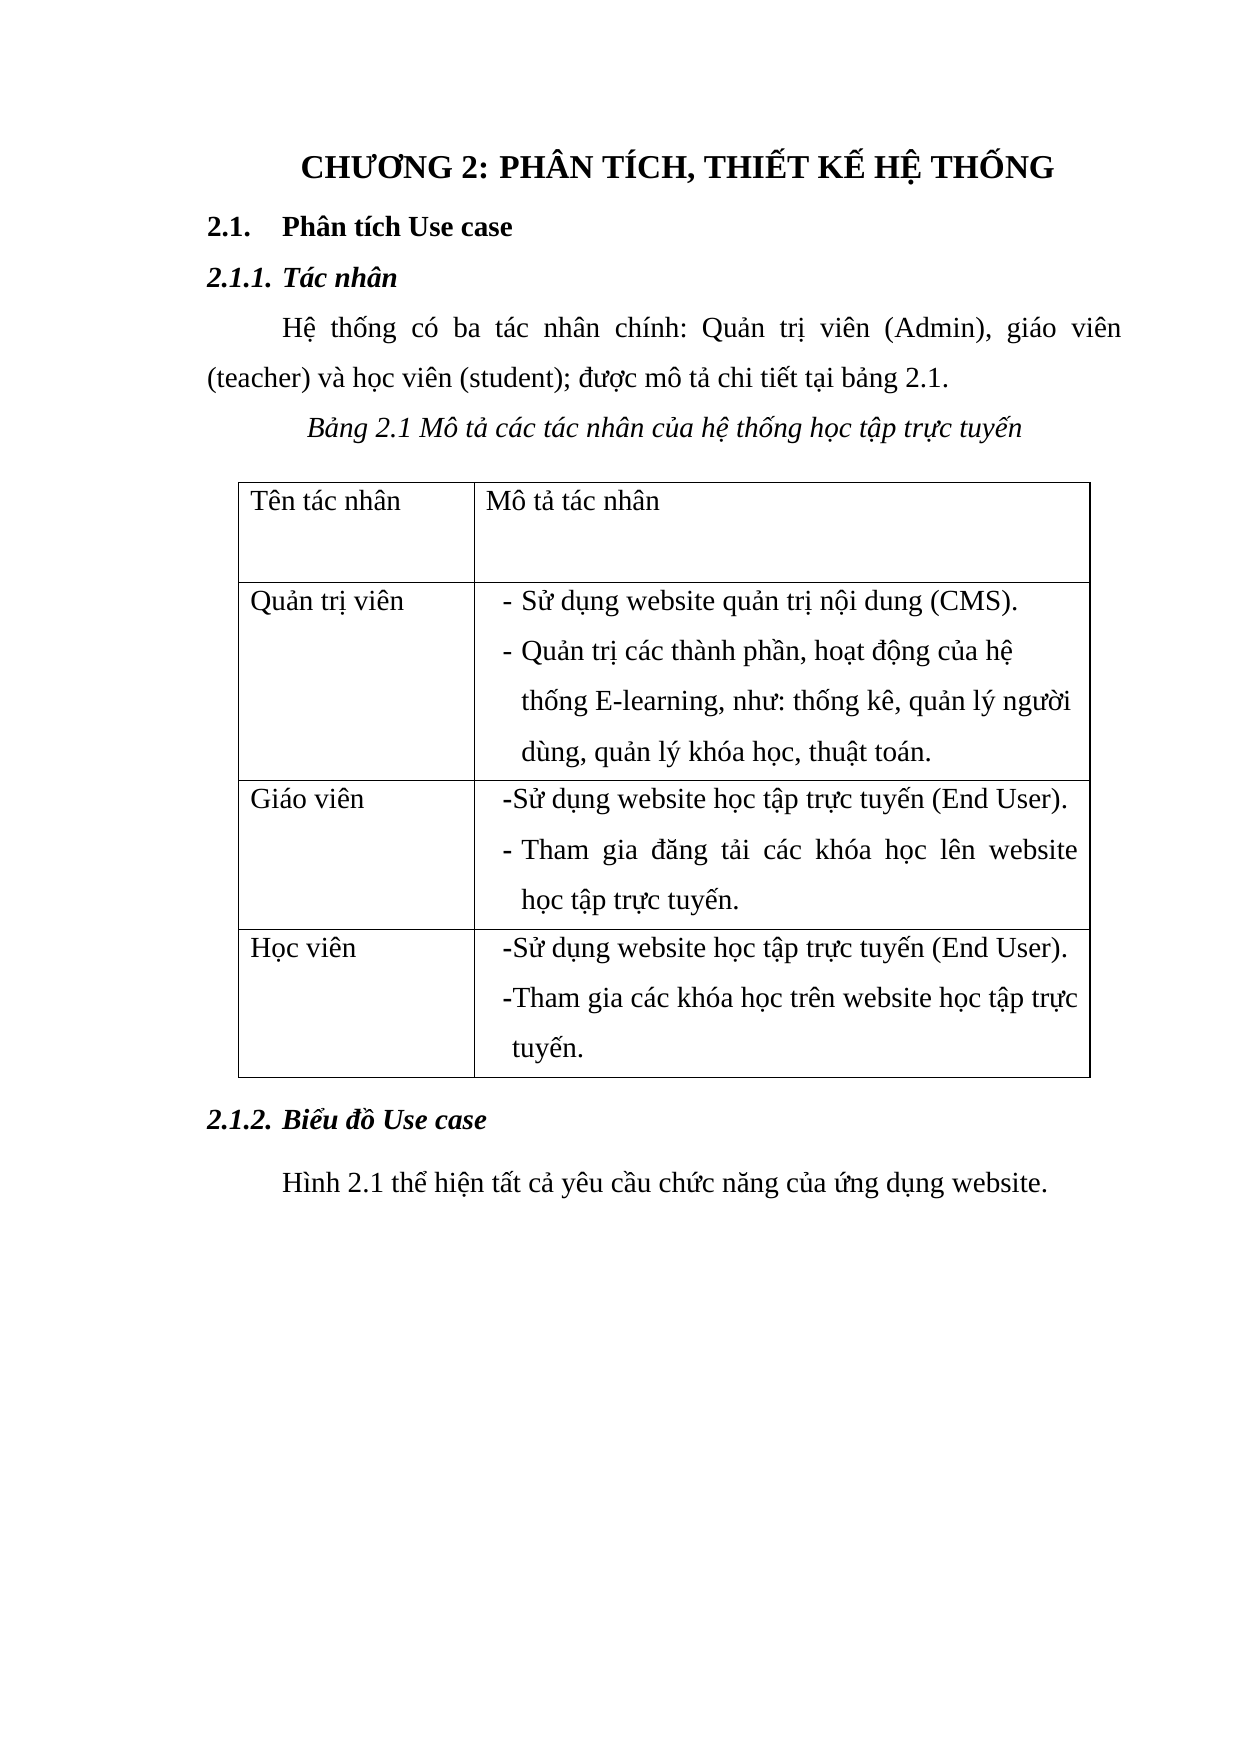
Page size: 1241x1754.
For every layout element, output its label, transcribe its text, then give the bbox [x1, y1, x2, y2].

table_cell Sử dụng website học tập trực tuyến (End User). Tham gia các khóa học trên website học tập trực tuyến. [475, 930, 1089, 1077]
table_header Tên tác nhân [239, 483, 474, 582]
subtitle Biểu đồ Use case [207, 1102, 1122, 1136]
table_cell Quản trị viên [239, 583, 474, 780]
text Hình 2.1 thể hiện tất cả yêu cầu chức năng của ứng dụng website. [207, 1165, 1122, 1199]
text Bảng 2.1 Mô tả các tác nhân của hệ thống học tập trực tuyến [207, 411, 1122, 444]
subtitle Tác nhân [207, 260, 1122, 293]
table_header Mô tả tác nhân [475, 483, 1089, 582]
table_cell Giáo viên [239, 781, 474, 929]
text Hệ thống có ba tác nhân chính: Quản trị viên (Admin), giáo viên (teacher) và học viên (student); được mô tả chi tiết tại bảng 2.1. [207, 310, 1122, 394]
table_cell Học viên [239, 930, 474, 1077]
subtitle PHÂN TÍCH, THIẾT KẾ HỆ THỐNG [233, 148, 1122, 186]
subtitle Phân tích Use case [207, 209, 1122, 243]
table_cell Sử dụng website học tập trực tuyến (End User). Tham gia đăng tải các khóa học lên website học tập trực tuyến. [475, 781, 1089, 929]
table_cell Sử dụng website quản trị nội dung (CMS). Quản trị các thành phần, hoạt động của hệ thống E-learning, như: thống kê, quản lý người dùng, quản lý khóa học, thuật toán. [475, 583, 1089, 780]
